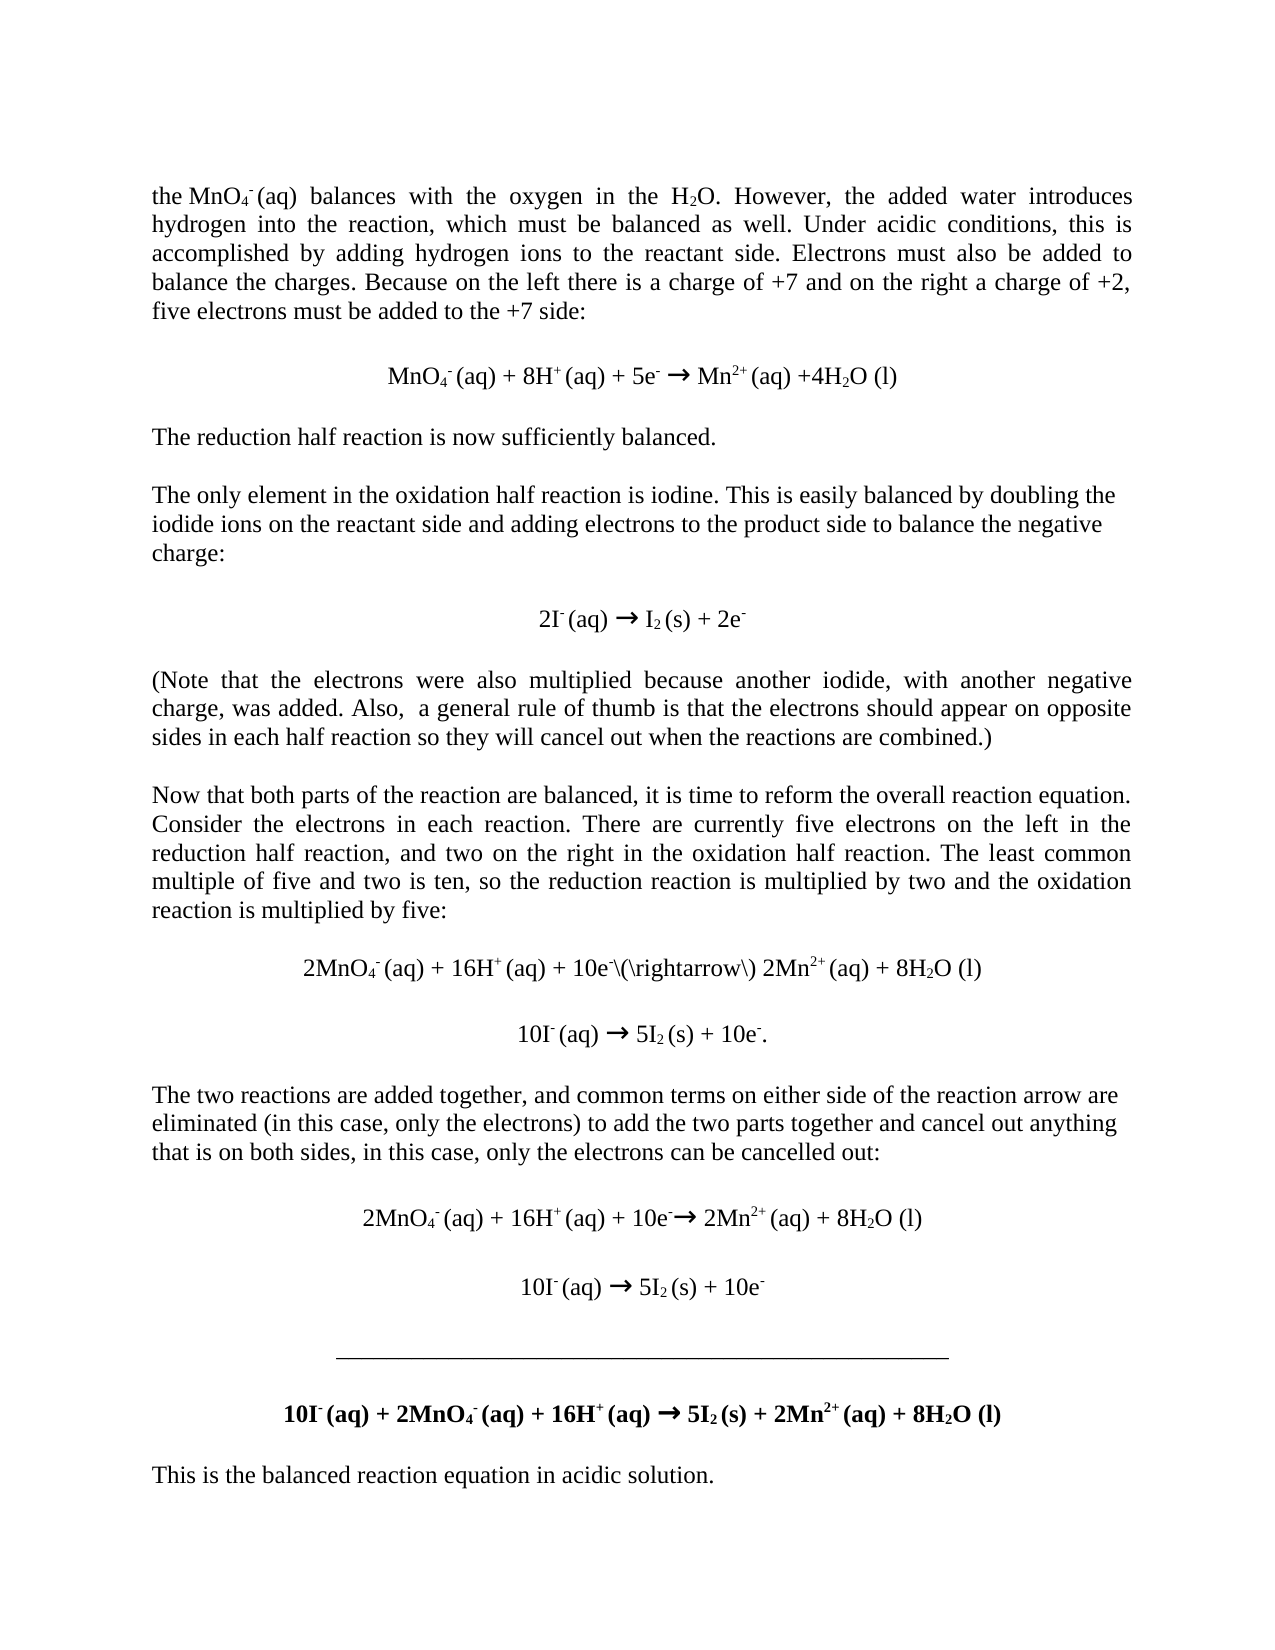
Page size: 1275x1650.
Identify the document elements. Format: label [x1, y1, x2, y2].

table_cell [150, 150, 1134, 1490]
